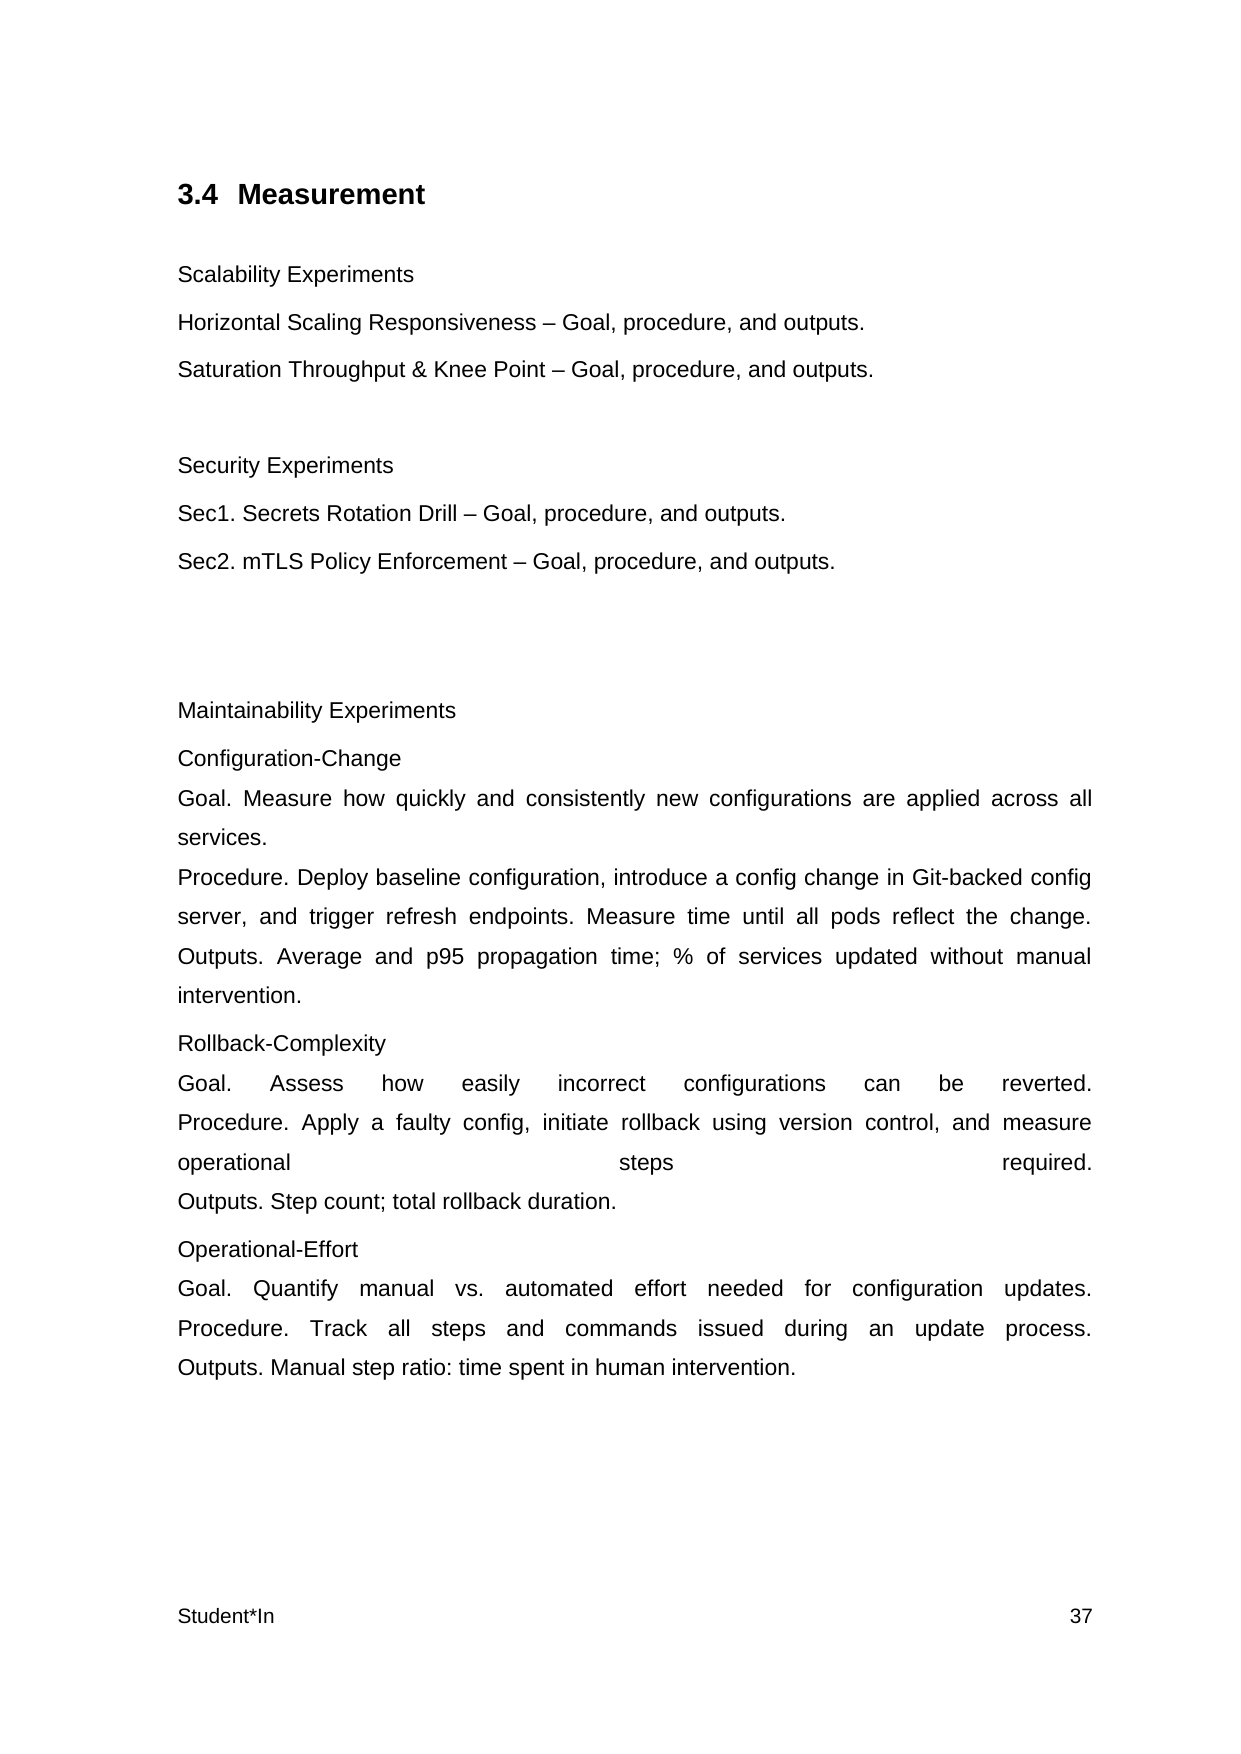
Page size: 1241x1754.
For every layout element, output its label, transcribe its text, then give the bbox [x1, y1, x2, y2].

text Maintainability Experiments [177, 697, 1092, 724]
text Horizontal Scaling Responsiveness – Goal, procedure, and outputs. [177, 308, 1092, 335]
text Sec2. mTLS Policy Enforcement – Goal, procedure, and outputs. [177, 548, 1092, 574]
text Sec1. Secrets Rotation Drill – Goal, procedure, and outputs. [177, 500, 1092, 526]
text Rollback-Complexity Goal. Assess how easily incorrect configurations can be reverted. Procedure. Apply a faulty config, initiate rollback using version control, and measure operational steps required. Outputs. Step count; total rollback duration. [177, 1030, 1092, 1214]
text Operational-Effort Goal. Quantify manual vs. automated effort needed for configuration updates. Procedure. Track all steps and commands issued during an update process. Outputs. Manual step ratio: time spent in human intervention. [177, 1236, 1092, 1381]
text Saturation Throughput & Knee Point – Goal, procedure, and outputs. [177, 356, 1092, 383]
text Security Experiments [177, 452, 1092, 478]
text Configuration-Change Goal. Measure how quickly and consistently new configurations are applied across all services. Procedure. Deploy baseline configuration, introduce a config change in Git-backed config server, and trigger refresh endpoints. Measure time until all pods reflect the change. Outputs. Average and p95 propagation time; % of services updated without manual intervention. [177, 745, 1092, 1008]
text Scalability Experiments [177, 261, 1092, 287]
subtitle Measurement [177, 177, 1092, 211]
